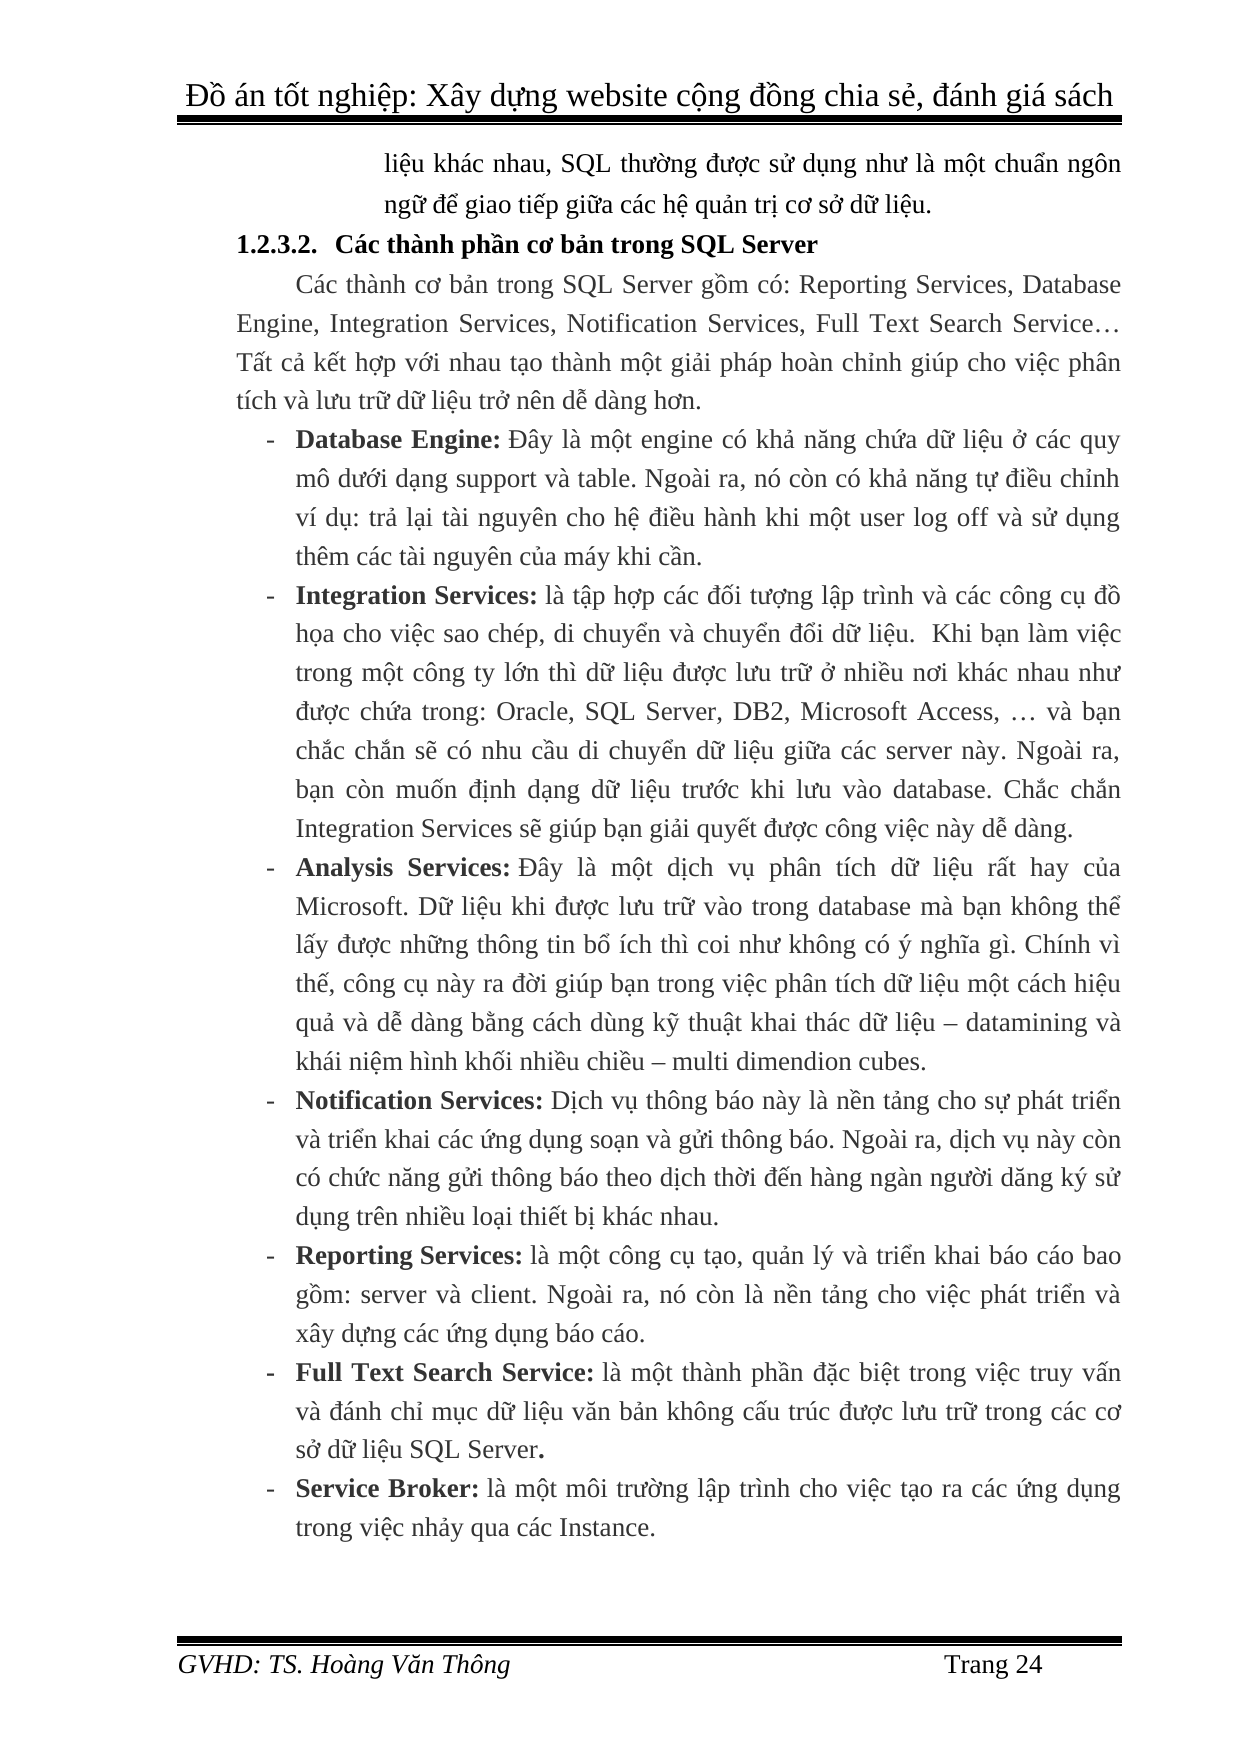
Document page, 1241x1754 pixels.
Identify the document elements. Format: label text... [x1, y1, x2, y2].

list Full Text Search Service: là một thành phần đặc biệt trong việc truy vấn và đánh chỉ mục dữ liệu văn bản không cấu trúc được lưu trữ trong các cơ sở dữ liệu SQL Server. [266, 1356, 1122, 1465]
text Các thành cơ bản trong SQL Server gồm có: Reporting Services, Database Engine, Integration Services, Notification Services, Full Text Search Service… Tất cả kết hợp với nhau tạo thành một giải pháp hoàn chỉnh giúp cho việc phân tích và lưu trữ dữ liệu trở nên dễ dàng hơn. [236, 268, 1122, 416]
list Database Engine: Đây là một engine có khả năng chứa dữ liệu ở các quy mô dưới dạng support và table. Ngoài ra, nó còn có khả năng tự điều chỉnh ví dụ: trả lại tài nguyên cho hệ điều hành khi một user log off và sử dụng thêm các tài nguyên của máy khi cần. [266, 423, 1122, 571]
list Service Broker: là một môi trường lập trình cho việc tạo ra các ứng dụng trong việc nhảy qua các Instance. [266, 1472, 1122, 1542]
list Reporting Services: là một công cụ tạo, quản lý và triển khai báo cáo bao gồm: server và client. Ngoài ra, nó còn là nền tảng cho việc phát triển và xây dựng các ứng dụng báo cáo. [266, 1239, 1122, 1348]
list Analysis Services: Đây là một dịch vụ phân tích dữ liệu rất hay của Microsoft. Dữ liệu khi được lưu trữ vào trong database mà bạn không thể lấy được những thông tin bổ ích thì coi như không có ý nghĩa gì. Chính vì thế, công cụ này ra đời giúp bạn trong việc phân tích dữ liệu một cách hiệu quả và dễ dàng bằng cách dùng kỹ thuật khai thác dữ liệu – datamining và khái niệm hình khối nhiều chiều – multi dimendion cubes. [266, 851, 1122, 1076]
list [354, 148, 1122, 219]
list Notification Services: Dịch vụ thông báo này là nền tảng cho sự phát triển và triển khai các ứng dụng soạn và gửi thông báo. Ngoài ra, dịch vụ này còn có chức năng gửi thông báo theo dịch thời đến hàng ngàn người dăng ký sử dụng trên nhiều loại thiết bị khác nhau. [266, 1084, 1122, 1232]
list Các thành phần cơ bản trong SQL Server [236, 228, 1122, 259]
list Integration Services: là tập hợp các đối tượng lập trình và các công cụ đồ họa cho việc sao chép, di chuyển và chuyển đổi dữ liệu. Khi bạn làm việc trong một công ty lớn thì dữ liệu được lưu trữ ở nhiều nơi khác nhau như được chứa trong: Oracle, SQL Server, DB2, Microsoft Access, … và bạn chắc chắn sẽ có nhu cầu di chuyển dữ liệu giữa các server này. Ngoài ra, bạn còn muốn định dạng dữ liệu trước khi lưu vào database. Chắc chắn Integration Services sẽ giúp bạn giải quyết được công việc này dễ dàng. [266, 579, 1122, 843]
